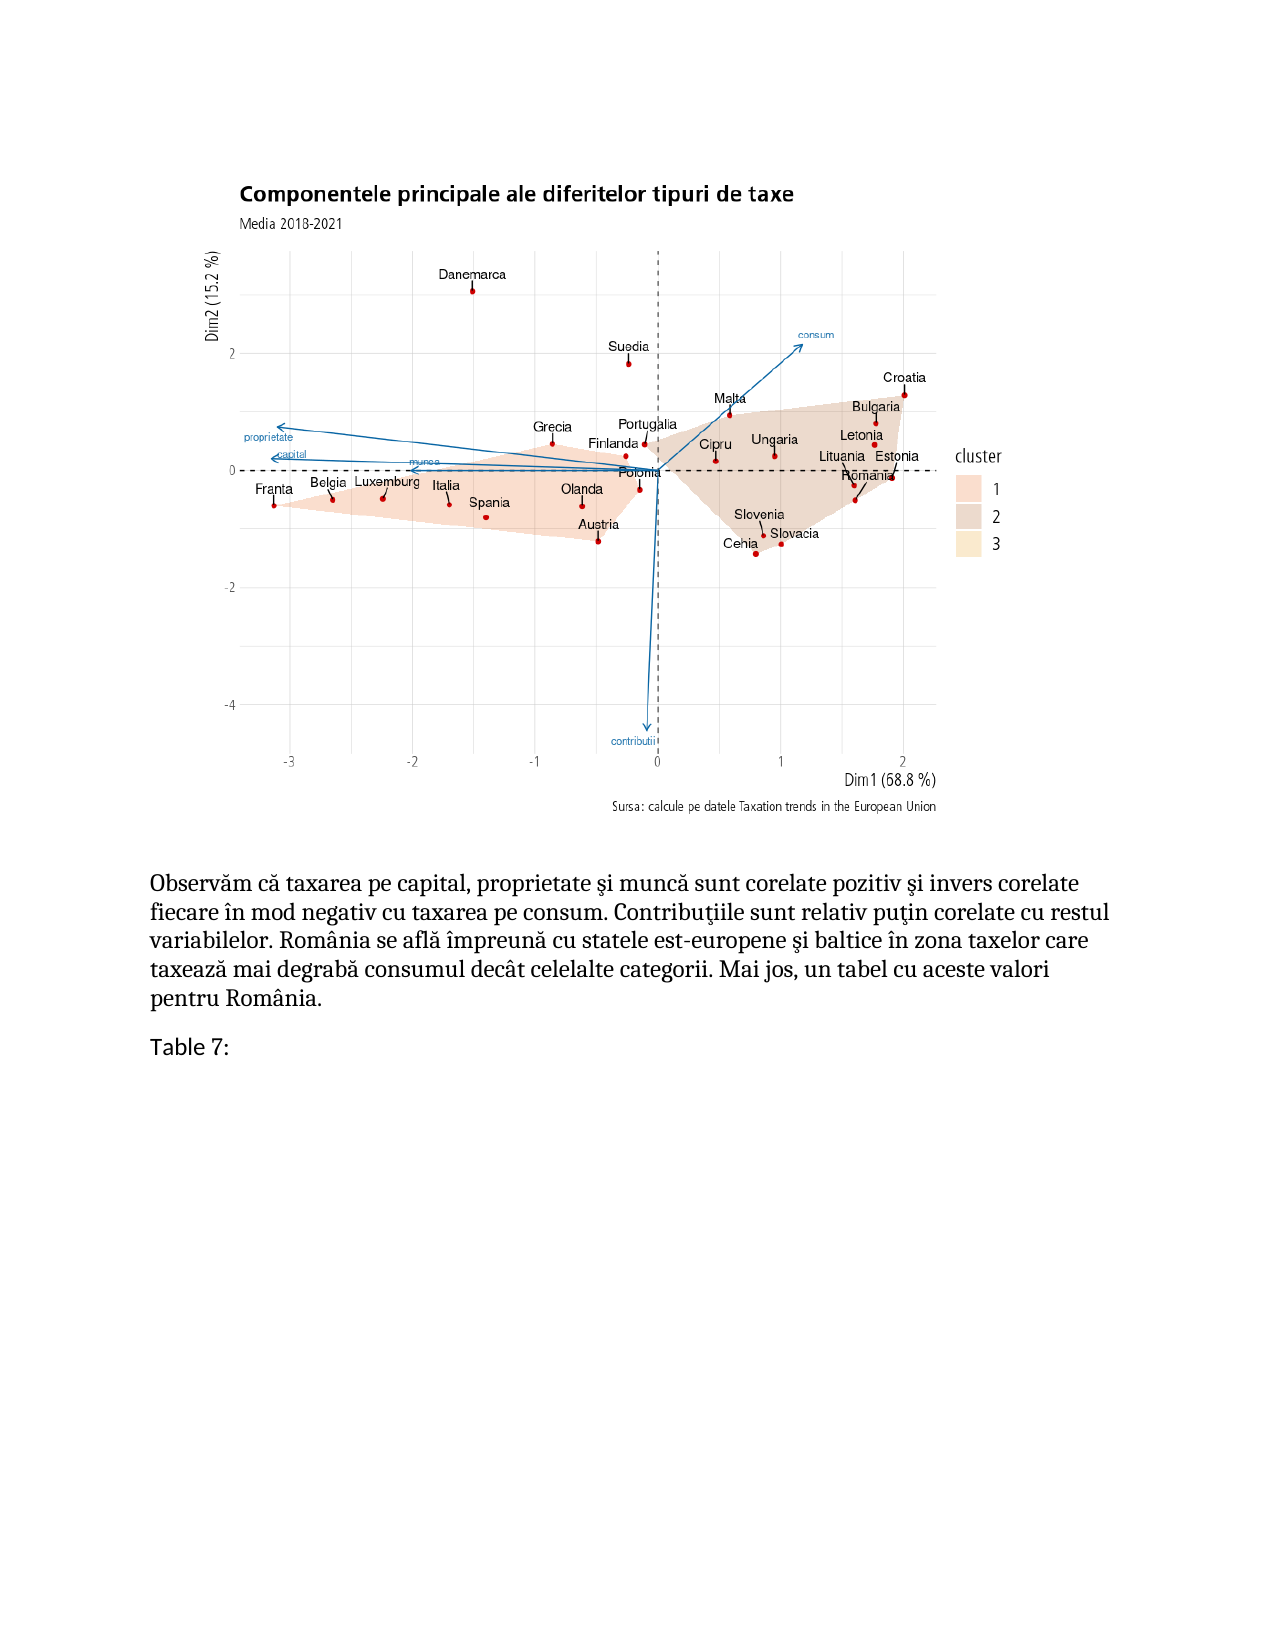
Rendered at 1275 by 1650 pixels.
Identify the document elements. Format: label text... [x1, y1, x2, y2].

picture [168, 150, 1044, 850]
text Observăm că taxarea pe capital, proprietate şi muncă sunt corelate pozitiv şi invers corelate fiecare în mod negativ cu taxarea pe consum. Contribuţiile sunt relativ puţin corelate cu restul variabilelor. România se află împreună cu statele est-europene şi baltice în zona taxelor care taxează mai degrabă consumul decât celelalte categorii. Mai jos, un tabel cu aceste valori pentru România. [150, 869, 1125, 1012]
